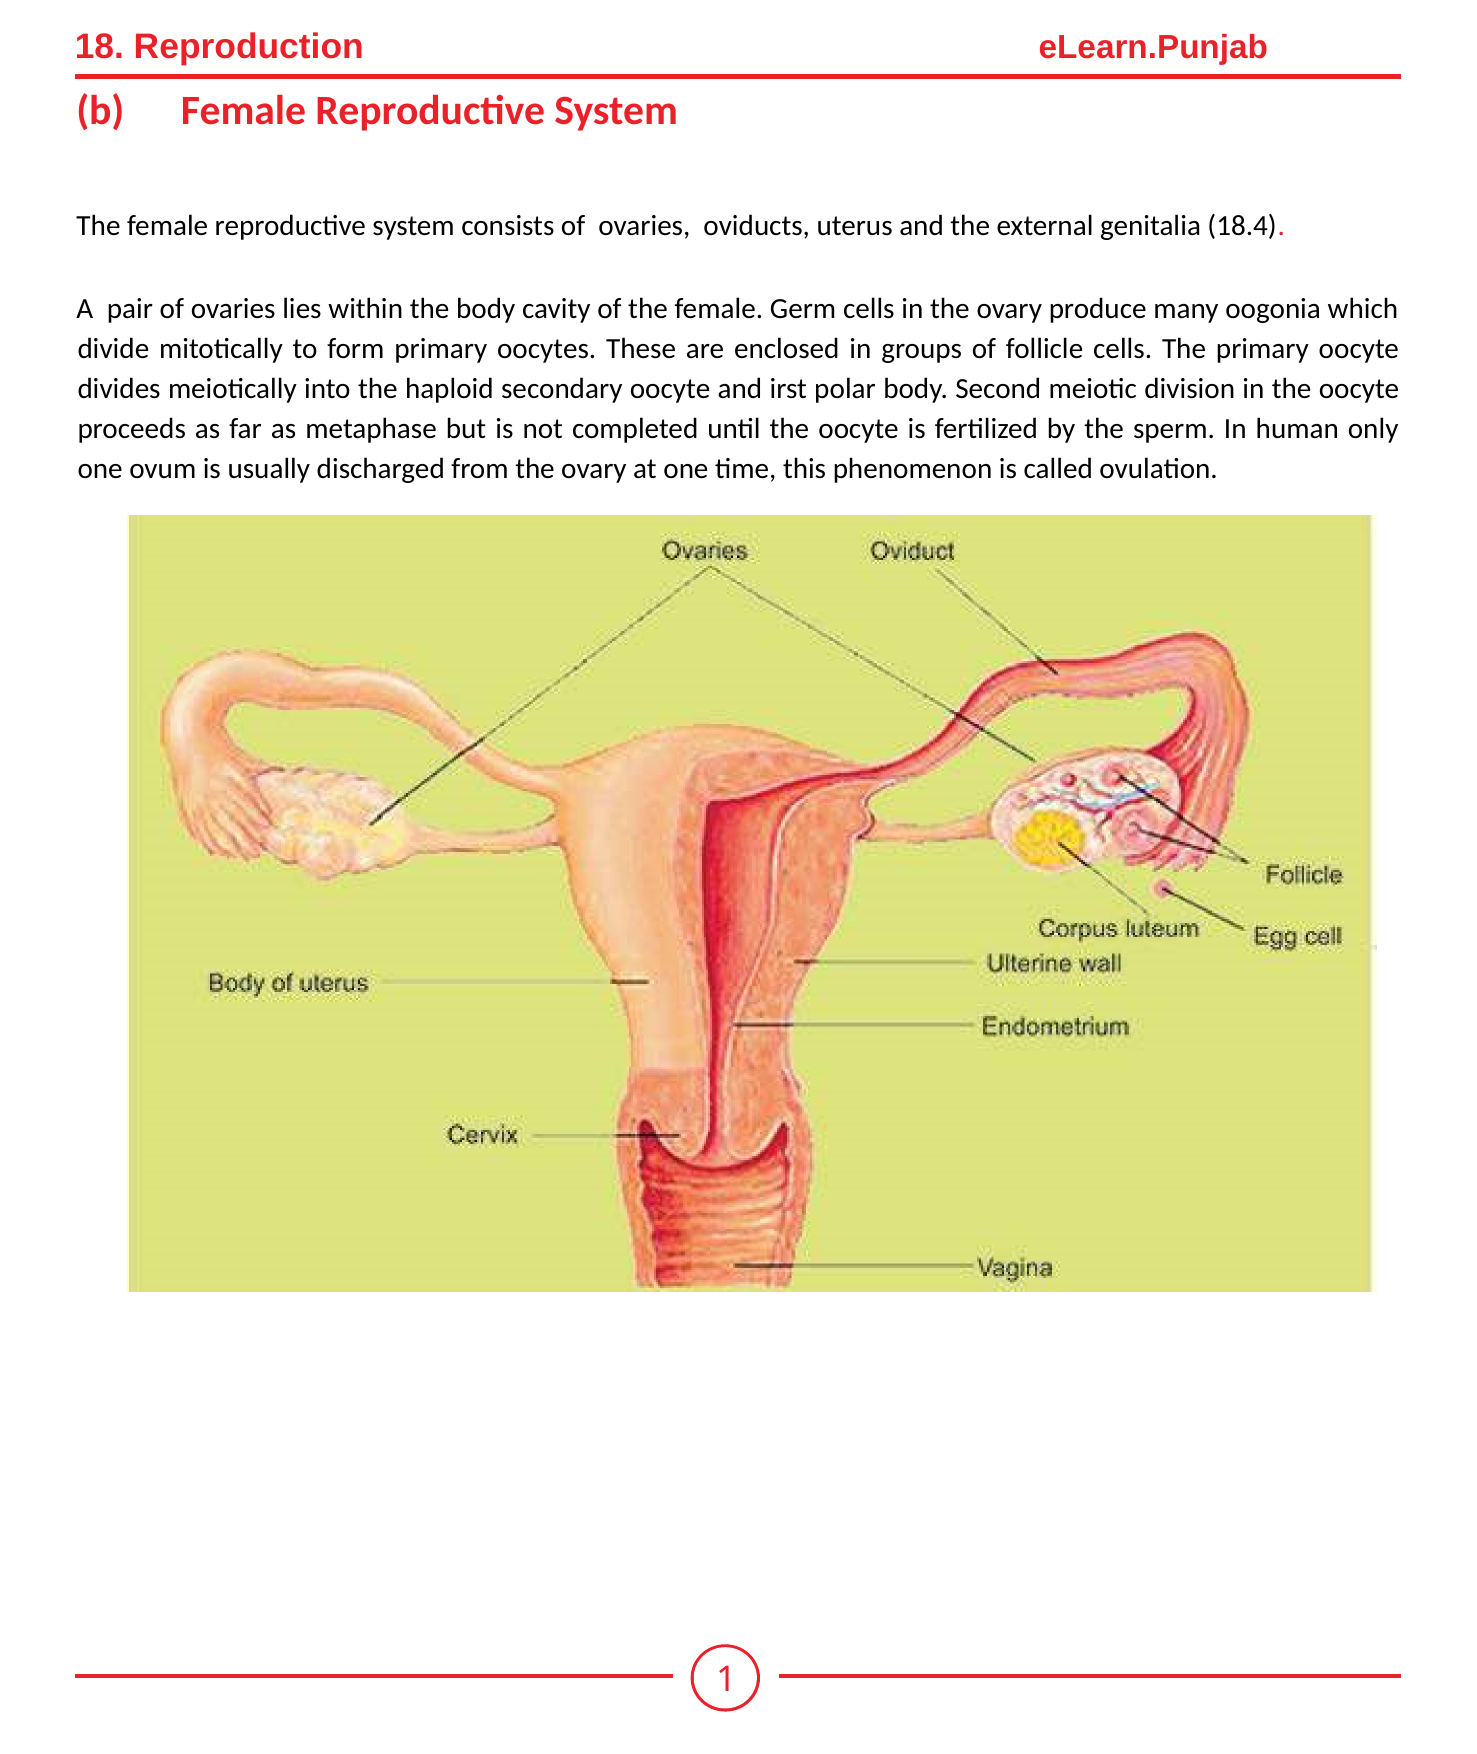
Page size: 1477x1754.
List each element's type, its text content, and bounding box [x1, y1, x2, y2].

text A pair of ovaries lies within the body cavity of the female. Germ cells in the ovary produce many oogonia which divide mitotically to form primary oocytes. These are enclosed in groups of follicle cells. The primary oocyte divides meiotically into the haploid secondary oocyte and irst polar body. Second meiotic division in the oocyte proceeds as far as metaphase but is not completed until the oocyte is fertilized by the sperm. In human only one ovum is usually discharged from the ovary at one time, this phenomenon is called ovulation. [76, 290, 1401, 486]
picture [126, 514, 1377, 1292]
text The female reproductive system consists of ovaries, oviducts, uterus and the external genitalia (18.4). [76, 207, 1401, 242]
subtitle (b) Female Reproductive System [76, 70, 1402, 134]
